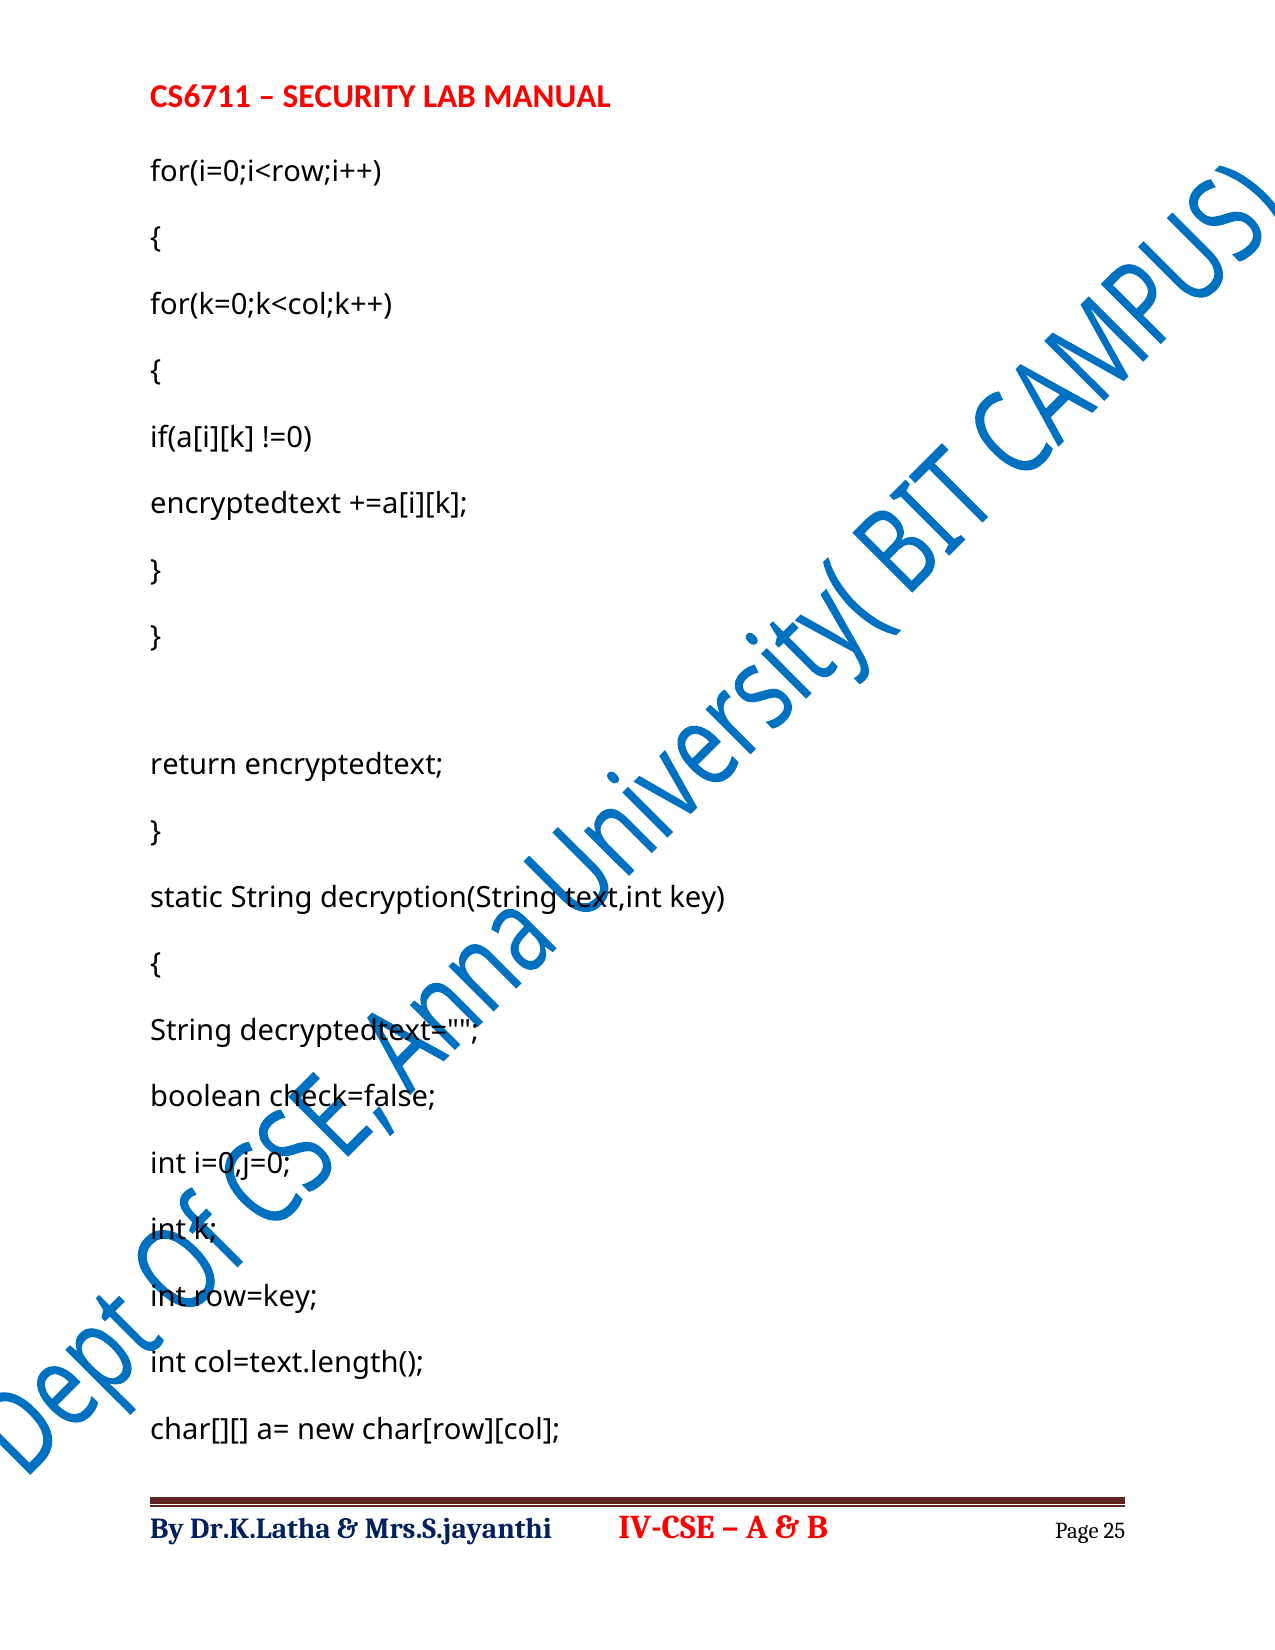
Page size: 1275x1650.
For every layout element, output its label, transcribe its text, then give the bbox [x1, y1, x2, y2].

text int col=text.length(); [150, 1342, 1125, 1381]
text { [150, 943, 1125, 982]
text static String decryption(String text,int key) [150, 876, 1125, 916]
text char[][] a= new char[row][col]; [150, 1408, 1125, 1448]
text { [150, 349, 1125, 389]
text for(i=0;i<row;i++) [150, 150, 1125, 190]
text String decryptedtext=""; [150, 1009, 1125, 1049]
text return encryptedtext; [150, 743, 1125, 783]
text { [150, 216, 1125, 256]
text } [150, 549, 1125, 588]
text int row=key; [150, 1275, 1125, 1315]
text encryptedtext +=a[i][k]; [150, 482, 1125, 522]
text boolean check=false; [150, 1076, 1125, 1115]
text for(k=0;k<col;k++) [150, 283, 1125, 323]
text int i=0,j=0; [150, 1142, 1125, 1182]
text } [150, 615, 1125, 655]
text } [150, 810, 1125, 849]
text if(a[i][k] !=0) [150, 416, 1125, 456]
text int k; [150, 1209, 1125, 1248]
